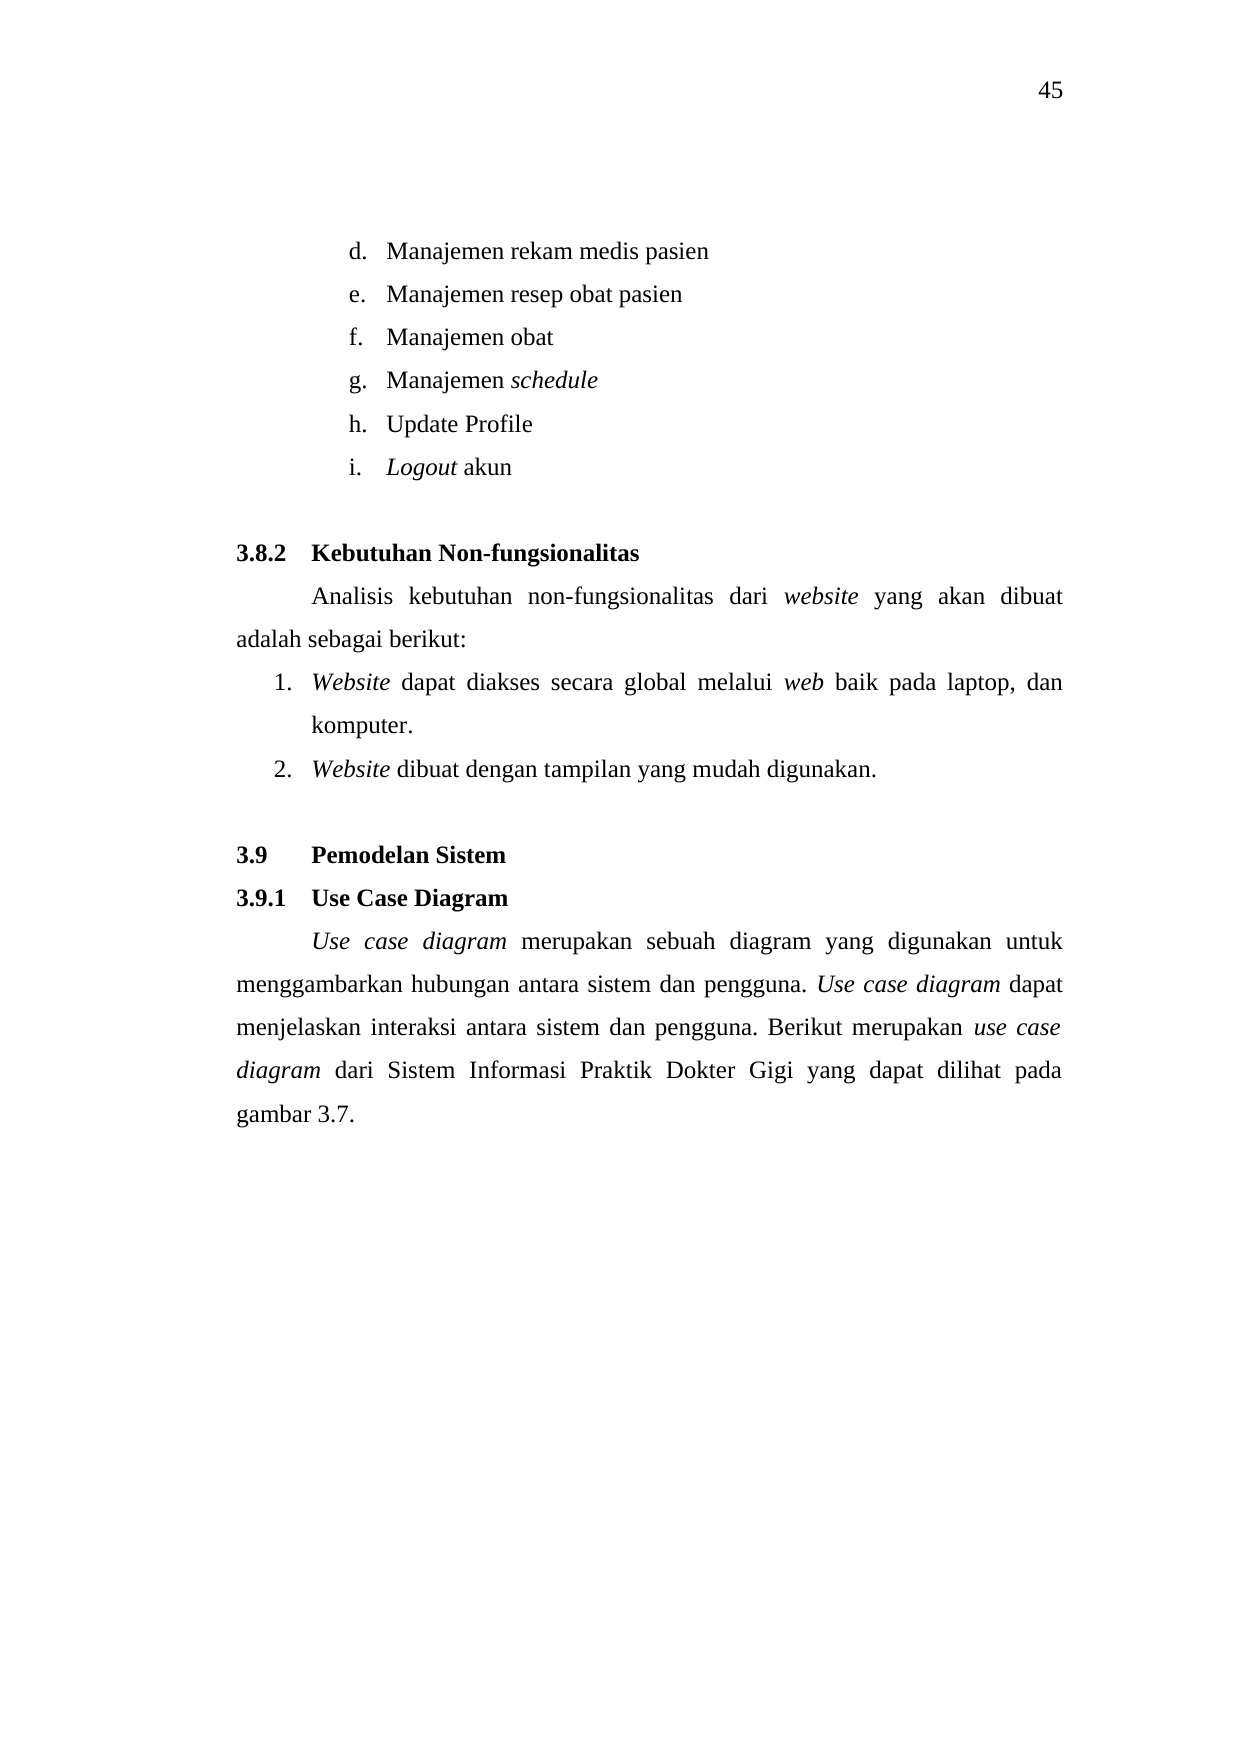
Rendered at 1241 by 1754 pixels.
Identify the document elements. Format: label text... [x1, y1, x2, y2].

subtitle 3.9 Pemodelan Sistem [236, 840, 1063, 869]
text Use case diagram merupakan sebuah diagram yang digunakan untuk menggambarkan hubungan antara sistem dan pengguna. Use case diagram dapat menjelaskan interaksi antara sistem dan pengguna. Berikut merupakan use case diagram dari Sistem Informasi Praktik Dokter Gigi yang dapat dilihat pada gambar 3.7. [236, 926, 1063, 1127]
subtitle 3.9.1 Use Case Diagram [236, 883, 1063, 912]
list Update Profile [349, 409, 1063, 437]
text Analisis kebutuhan non-fungsionalitas dari website yang akan dibuat adalah sebagai berikut: [236, 581, 1063, 653]
list Website dapat diakses secara global melalui web baik pada laptop, dan komputer. [274, 667, 1063, 739]
list Manajemen resep obat pasien [349, 279, 1063, 308]
list Logout akun [349, 452, 1063, 481]
list Manajemen obat [349, 322, 1063, 351]
list Manajemen rekam medis pasien [349, 236, 1063, 265]
list Website dibuat dengan tampilan yang mudah digunakan. [274, 754, 1063, 782]
subtitle 3.8.2 Kebutuhan Non-fungsionalitas [236, 538, 1063, 567]
list Manajemen schedule [349, 366, 1063, 394]
